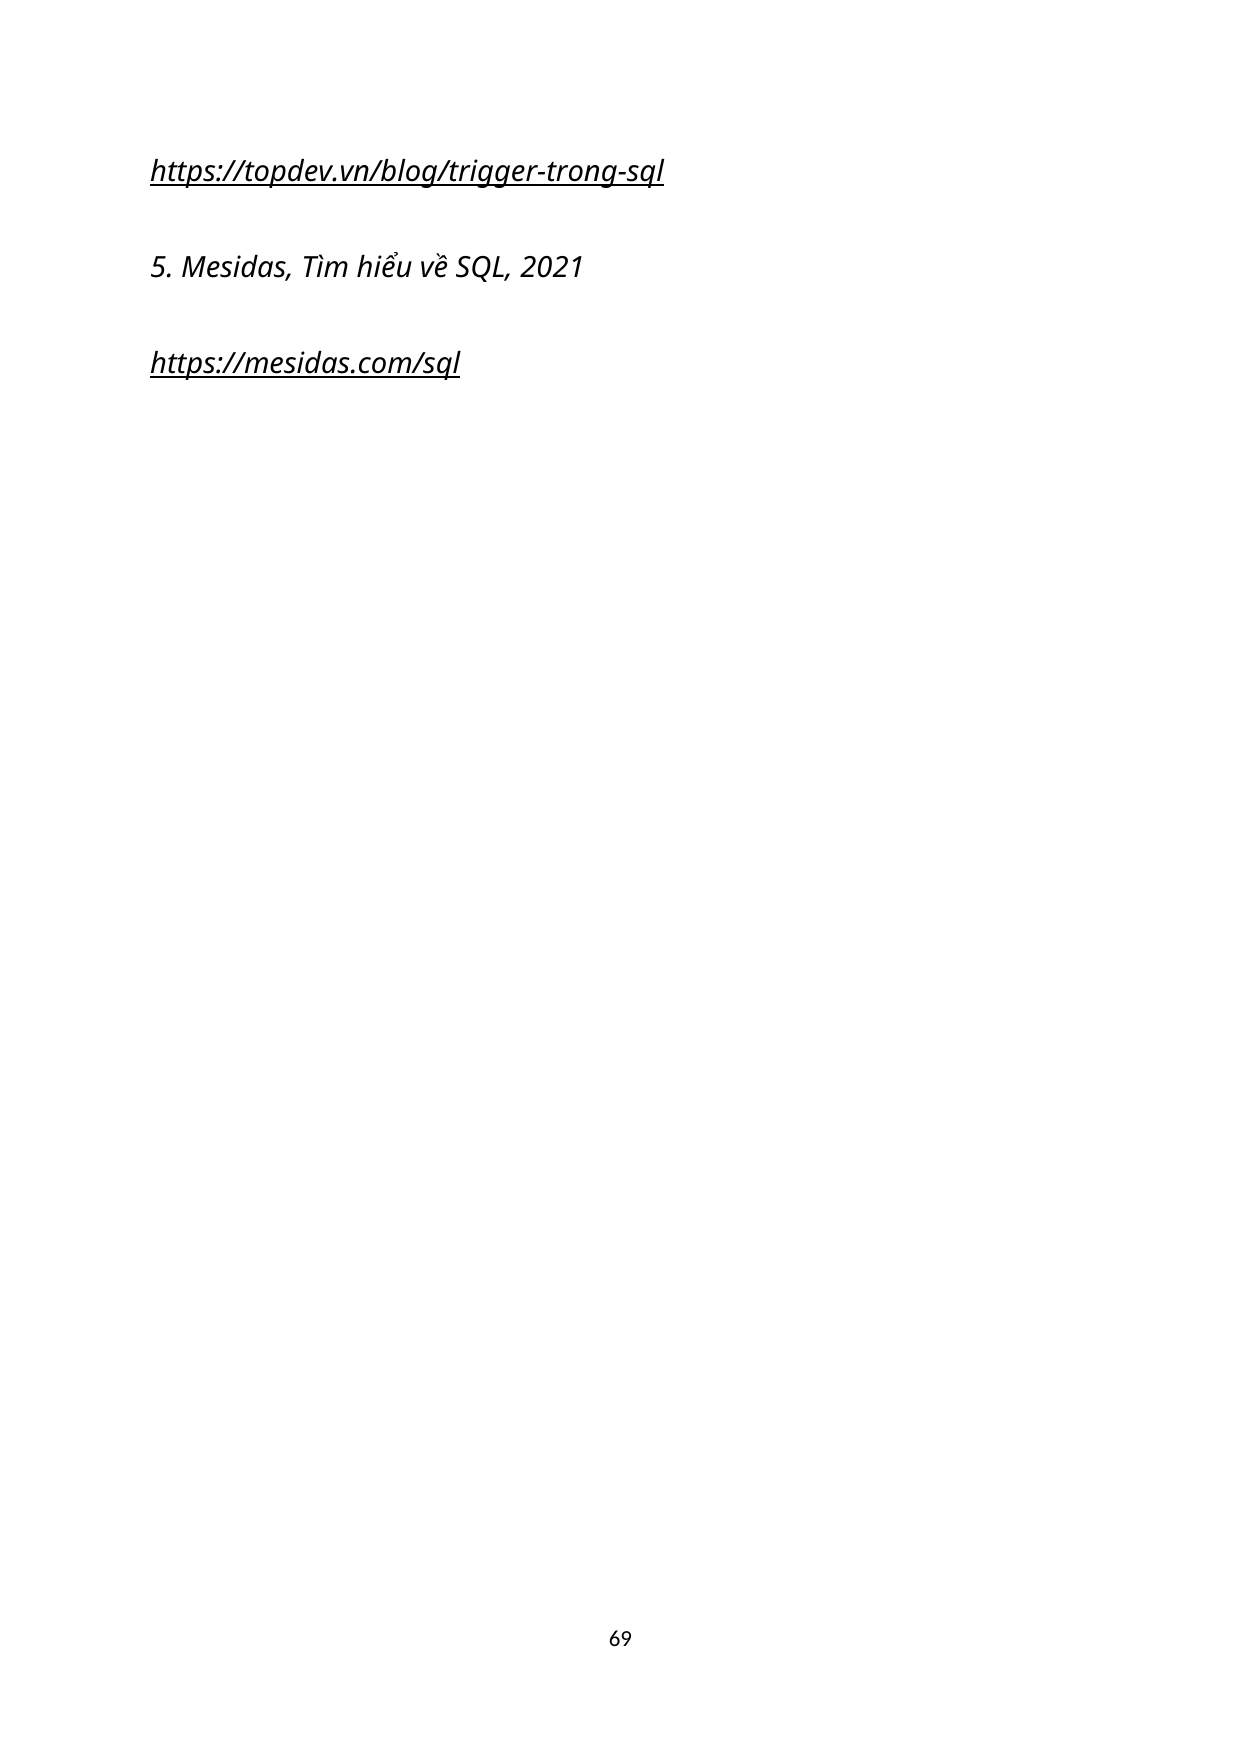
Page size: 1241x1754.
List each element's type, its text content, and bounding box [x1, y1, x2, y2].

text 5. Mesidas, Tìm hiểu về SQL, 2021 [150, 246, 1090, 286]
text https://topdev.vn/blog/trigger-trong-sql [150, 150, 1090, 190]
text https://mesidas.com/sql [150, 342, 1090, 382]
